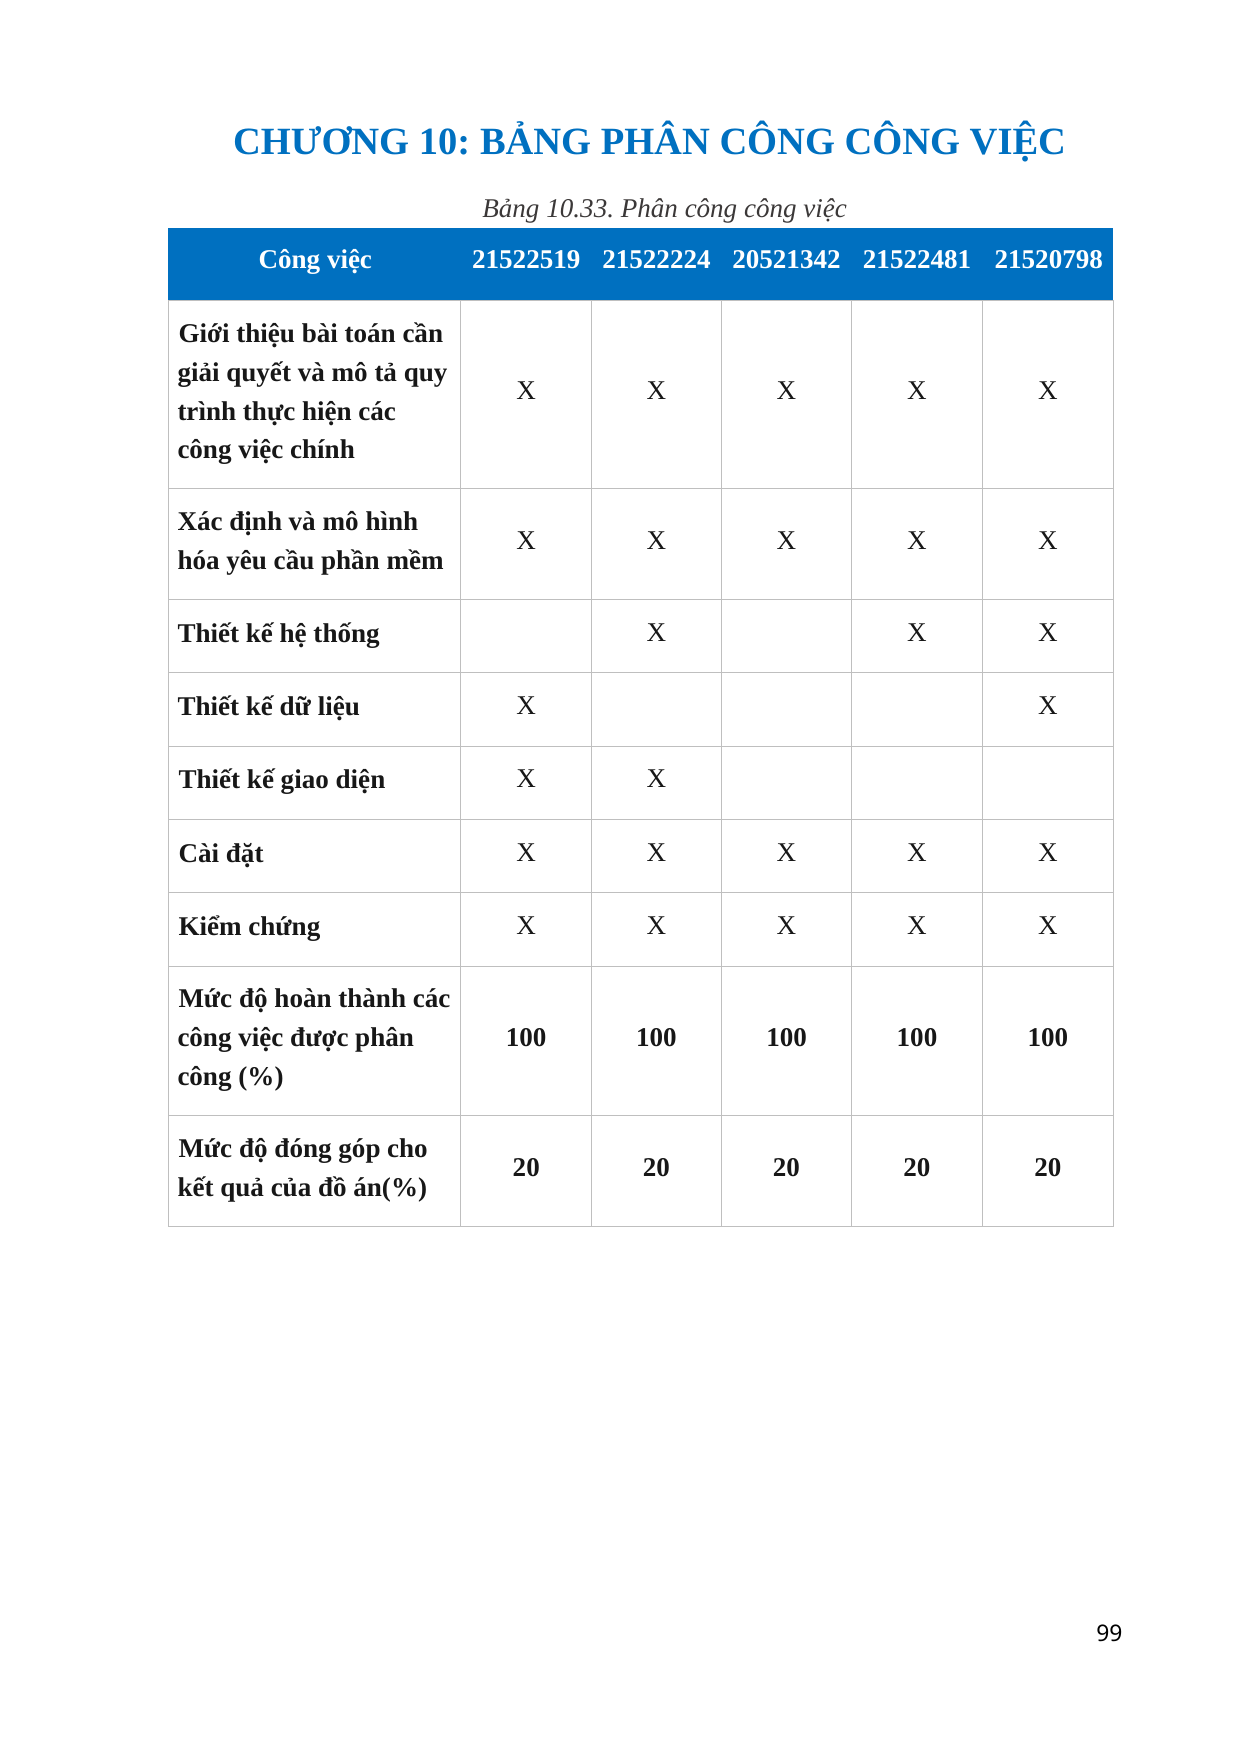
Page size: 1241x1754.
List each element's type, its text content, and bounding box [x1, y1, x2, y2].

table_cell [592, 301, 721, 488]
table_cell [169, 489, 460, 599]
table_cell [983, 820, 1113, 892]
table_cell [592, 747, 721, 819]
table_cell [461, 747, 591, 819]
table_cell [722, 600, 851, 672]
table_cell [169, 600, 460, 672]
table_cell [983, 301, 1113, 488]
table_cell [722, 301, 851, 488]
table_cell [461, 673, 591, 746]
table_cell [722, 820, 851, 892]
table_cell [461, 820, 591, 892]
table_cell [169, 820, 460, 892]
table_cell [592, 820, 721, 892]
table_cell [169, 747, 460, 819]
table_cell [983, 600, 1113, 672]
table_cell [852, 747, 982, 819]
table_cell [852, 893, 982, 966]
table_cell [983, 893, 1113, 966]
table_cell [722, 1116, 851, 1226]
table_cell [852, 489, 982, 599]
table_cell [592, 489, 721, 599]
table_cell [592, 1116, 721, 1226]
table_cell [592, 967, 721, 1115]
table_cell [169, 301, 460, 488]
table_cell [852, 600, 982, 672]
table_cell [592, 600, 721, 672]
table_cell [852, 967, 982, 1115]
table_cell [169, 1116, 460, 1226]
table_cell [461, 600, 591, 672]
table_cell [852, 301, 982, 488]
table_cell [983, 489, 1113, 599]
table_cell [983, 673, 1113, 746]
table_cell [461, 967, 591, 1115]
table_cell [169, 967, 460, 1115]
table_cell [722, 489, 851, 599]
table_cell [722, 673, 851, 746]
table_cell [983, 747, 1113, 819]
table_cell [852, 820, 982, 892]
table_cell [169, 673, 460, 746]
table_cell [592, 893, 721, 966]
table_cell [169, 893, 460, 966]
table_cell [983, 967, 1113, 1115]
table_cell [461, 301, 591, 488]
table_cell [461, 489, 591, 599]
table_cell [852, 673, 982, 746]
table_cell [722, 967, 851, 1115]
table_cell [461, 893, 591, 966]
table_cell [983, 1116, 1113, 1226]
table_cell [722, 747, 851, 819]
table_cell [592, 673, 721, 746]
text BẢNG PHÂN CÔNG CÔNG VIỆC [177, 118, 1122, 162]
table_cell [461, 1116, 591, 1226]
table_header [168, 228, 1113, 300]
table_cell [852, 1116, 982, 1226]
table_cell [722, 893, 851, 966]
